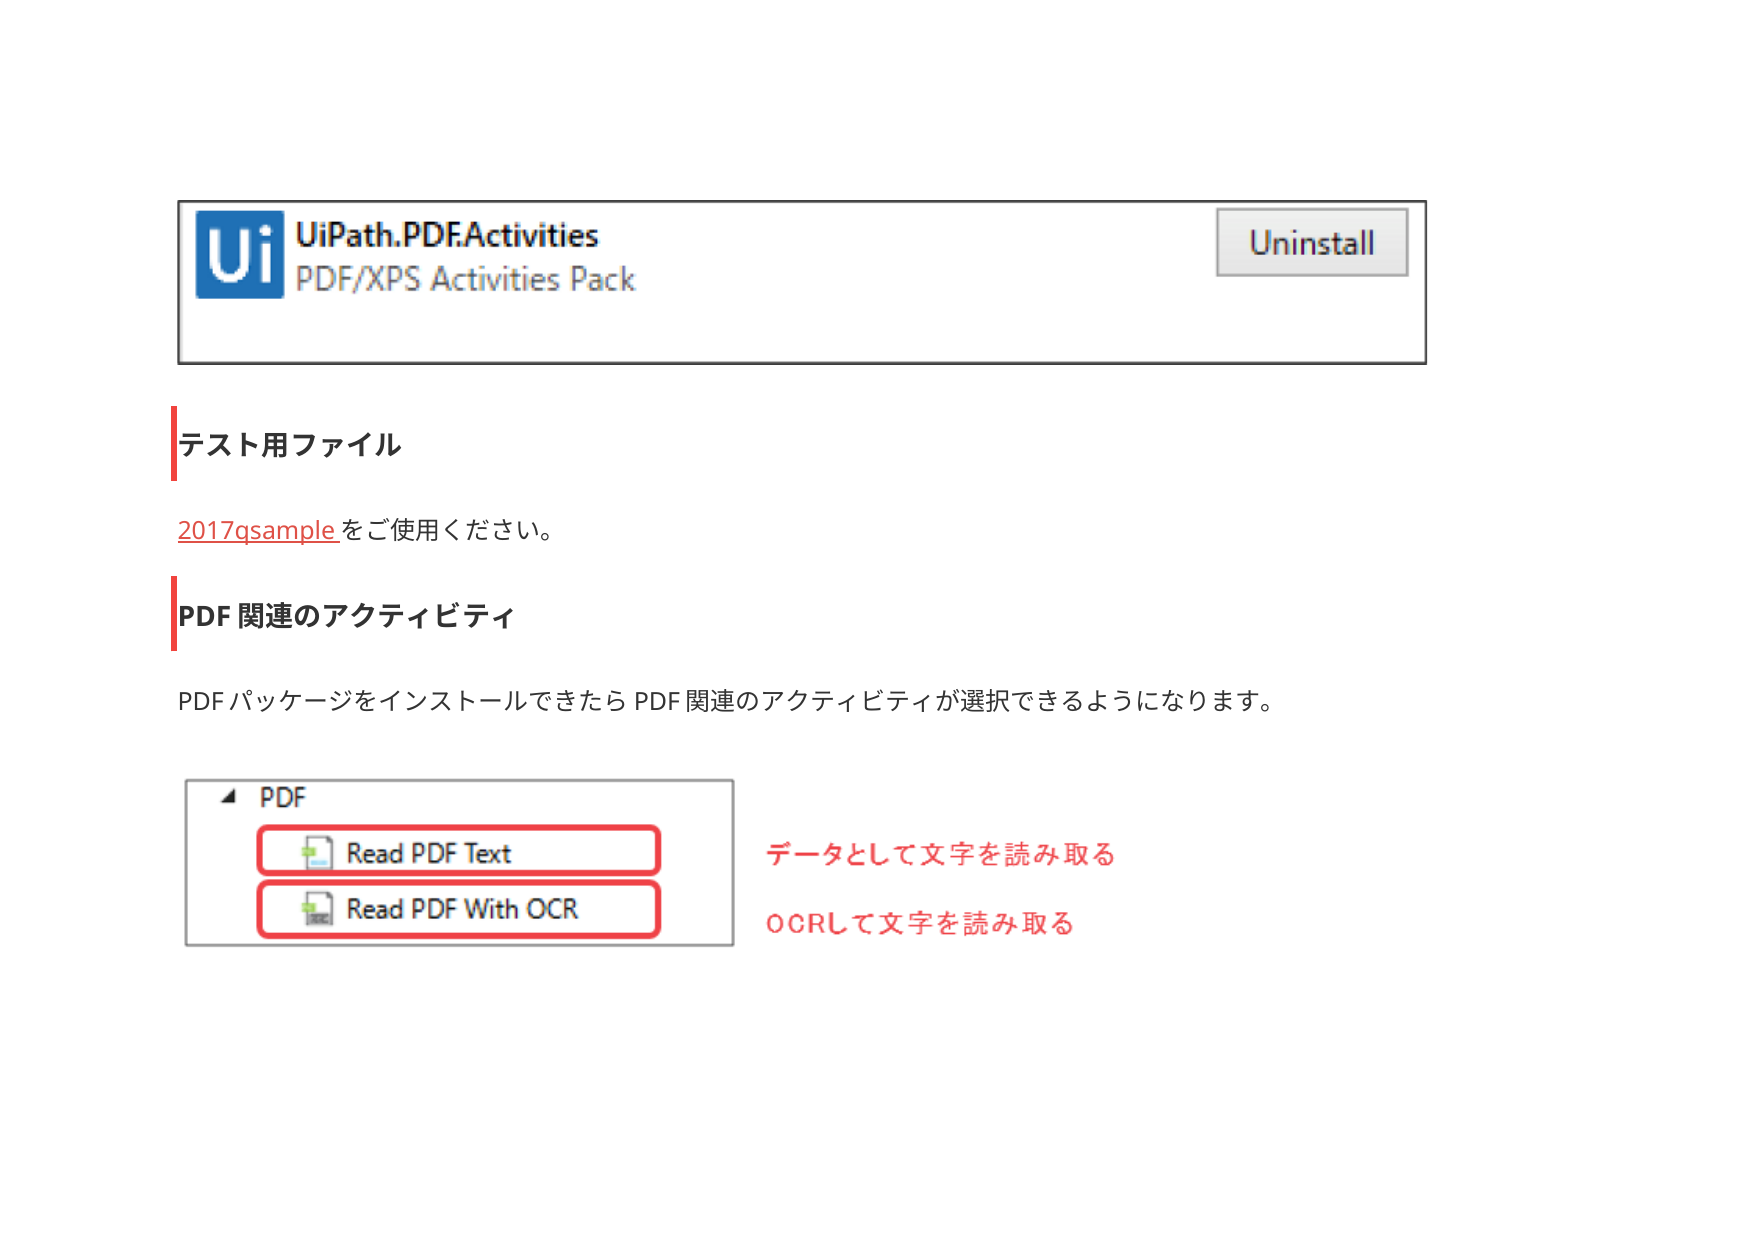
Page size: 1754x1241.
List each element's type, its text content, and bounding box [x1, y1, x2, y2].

text PDF関連のアクティビティ [177, 576, 1547, 651]
picture [177, 200, 1428, 365]
text 2017qsampleをご使用ください。 [177, 510, 1547, 547]
picture [177, 765, 1121, 955]
text テスト用ファイル [177, 406, 1547, 481]
text PDFパッケージをインストールできたらPDF関連のアクティビティが選択できるようになります。 [177, 681, 1547, 718]
